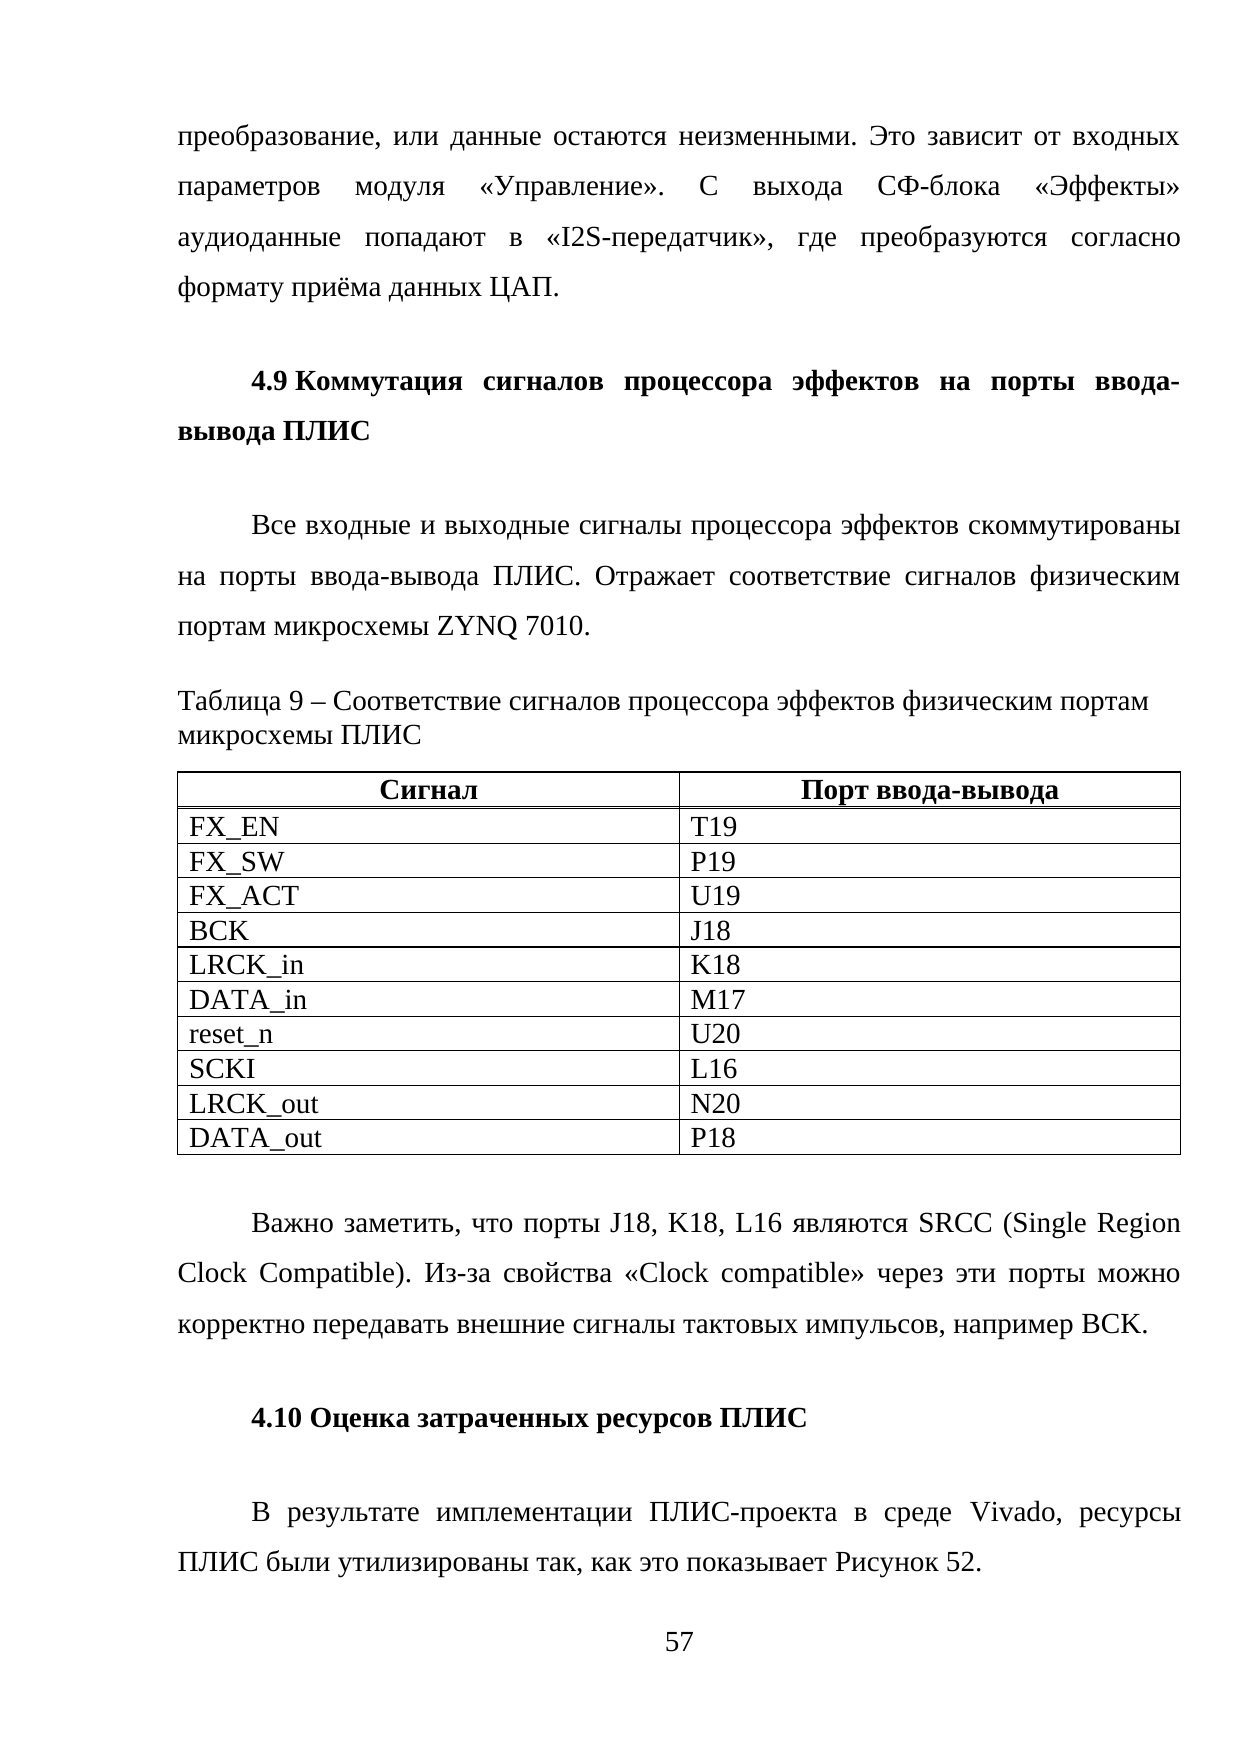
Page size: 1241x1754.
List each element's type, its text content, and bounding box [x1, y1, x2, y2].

table_cell P18 [680, 1120, 1180, 1154]
table_cell FX_ACT [178, 878, 679, 912]
table_cell FX_EN [178, 809, 679, 843]
table_cell reset_n [178, 1017, 679, 1050]
subtitle Оценка затраченных ресурсов ПЛИС [177, 1400, 1181, 1433]
table_cell LRCK_in [178, 948, 679, 981]
table_cell U19 [680, 878, 1180, 912]
subtitle Коммутация сигналов процессора эффектов на порты ввода-вывода ПЛИС [177, 363, 1181, 447]
table_cell U20 [680, 1017, 1180, 1050]
table_cell J18 [680, 913, 1180, 946]
table_cell DATA_out [178, 1120, 679, 1154]
table_cell N20 [680, 1086, 1180, 1119]
table_cell K18 [680, 948, 1180, 981]
table_cell BCK [178, 913, 679, 946]
table_header Сигнал [178, 773, 679, 806]
table_cell M17 [680, 982, 1180, 1016]
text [177, 118, 1181, 303]
table_header Порт ввода-вывода [680, 773, 1180, 806]
table_cell L16 [680, 1051, 1180, 1085]
table_cell T19 [680, 809, 1180, 843]
table_cell LRCK_out [178, 1086, 679, 1119]
text В результате имплементации ПЛИС-проекта в среде Vivado, ресурсы ПЛИС были утилизированы так, как это показывает Рисунок 52. [177, 1494, 1181, 1578]
text Все входные и выходные сигналы процессора эффектов скоммутированы на порты ввода-вывода ПЛИС. Отражает соответствие сигналов физическим портам микросхемы ZYNQ 7010. [177, 507, 1181, 642]
table_cell P19 [680, 844, 1180, 877]
table_cell SCKI [178, 1051, 679, 1085]
table_cell FX_SW [178, 844, 679, 877]
text Важно заметить, что порты J18, K18, L16 являются SRCC (Single Region Clock Compatible). Из-за свойства «Clock compatible» через эти порты можно корректно передавать внешние сигналы тактовых импульсов, например BCK. [177, 1205, 1181, 1339]
table_cell DATA_in [178, 982, 679, 1016]
